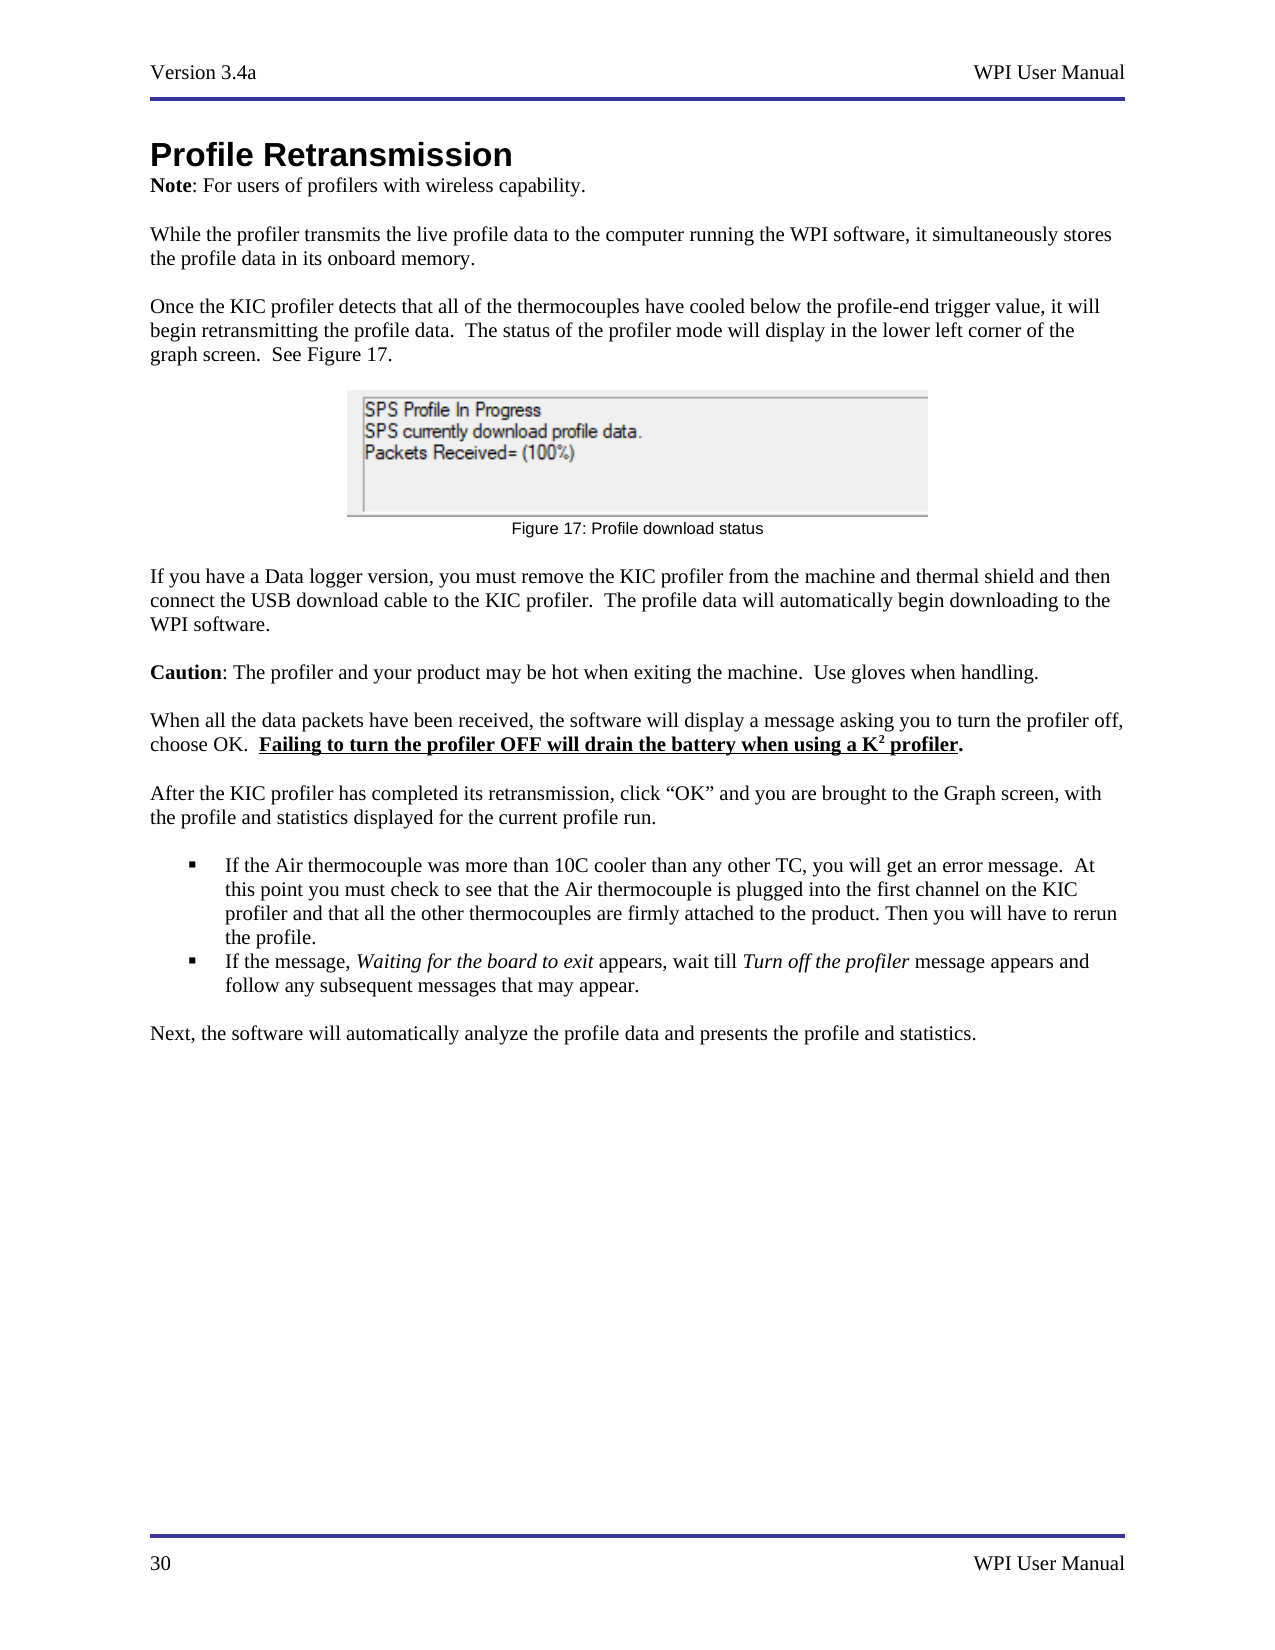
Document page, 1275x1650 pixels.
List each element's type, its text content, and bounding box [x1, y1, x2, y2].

list If the Air thermocouple was more than 10C cooler than any other TC, you will get an error message. At this point you must check to see that the Air thermocouple is plugged into the first channel on the KIC profiler and that all the other thermocouples are firmly attached to the product. Then you will have to rerun the profile. [187, 853, 1125, 949]
picture [347, 390, 928, 517]
text Note: For users of profilers with wireless capability. [150, 173, 1125, 197]
text If you have a Data logger version, you must remove the KIC profiler from the machine and thermal shield and then connect the USB download cable to the KIC profiler. The profile data will automatically begin downloading to the WPI software. [150, 564, 1125, 636]
text Caution: The profiler and your product may be hot when exiting the machine. Use gloves when handling. [150, 660, 1125, 684]
text Once the KIC profiler detects that all of the thermocouples have cooled below the profile-end trigger value, it will begin retransmitting the profile data. The status of the profiler mode will display in the lower left corner of the graph screen. See Figure 17. [150, 294, 1125, 366]
text While the profiler transmits the live profile data to the computer running the WPI software, it simultaneously stores the profile data in its onboard memory. [150, 222, 1125, 270]
text After the KIC profiler has completed its retransmission, click “OK” and you are brought to the Graph screen, with the profile and statistics displayed for the current profile run. [150, 781, 1125, 829]
text Next, the software will automatically analyze the profile data and presents the profile and statistics. [150, 1021, 1125, 1045]
text Figure 17: Profile download status [150, 519, 1125, 538]
subtitle Profile Retransmission [150, 135, 1125, 173]
list If the message, Waiting for the board to exit appears, wait till Turn off the profiler message appears and follow any subsequent messages that may appear. [187, 949, 1125, 997]
text When all the data packets have been received, the software will display a message asking you to turn the profiler off, choose OK. Failing to turn the profiler OFF will drain the battery when using a K2 profiler. [150, 708, 1125, 756]
